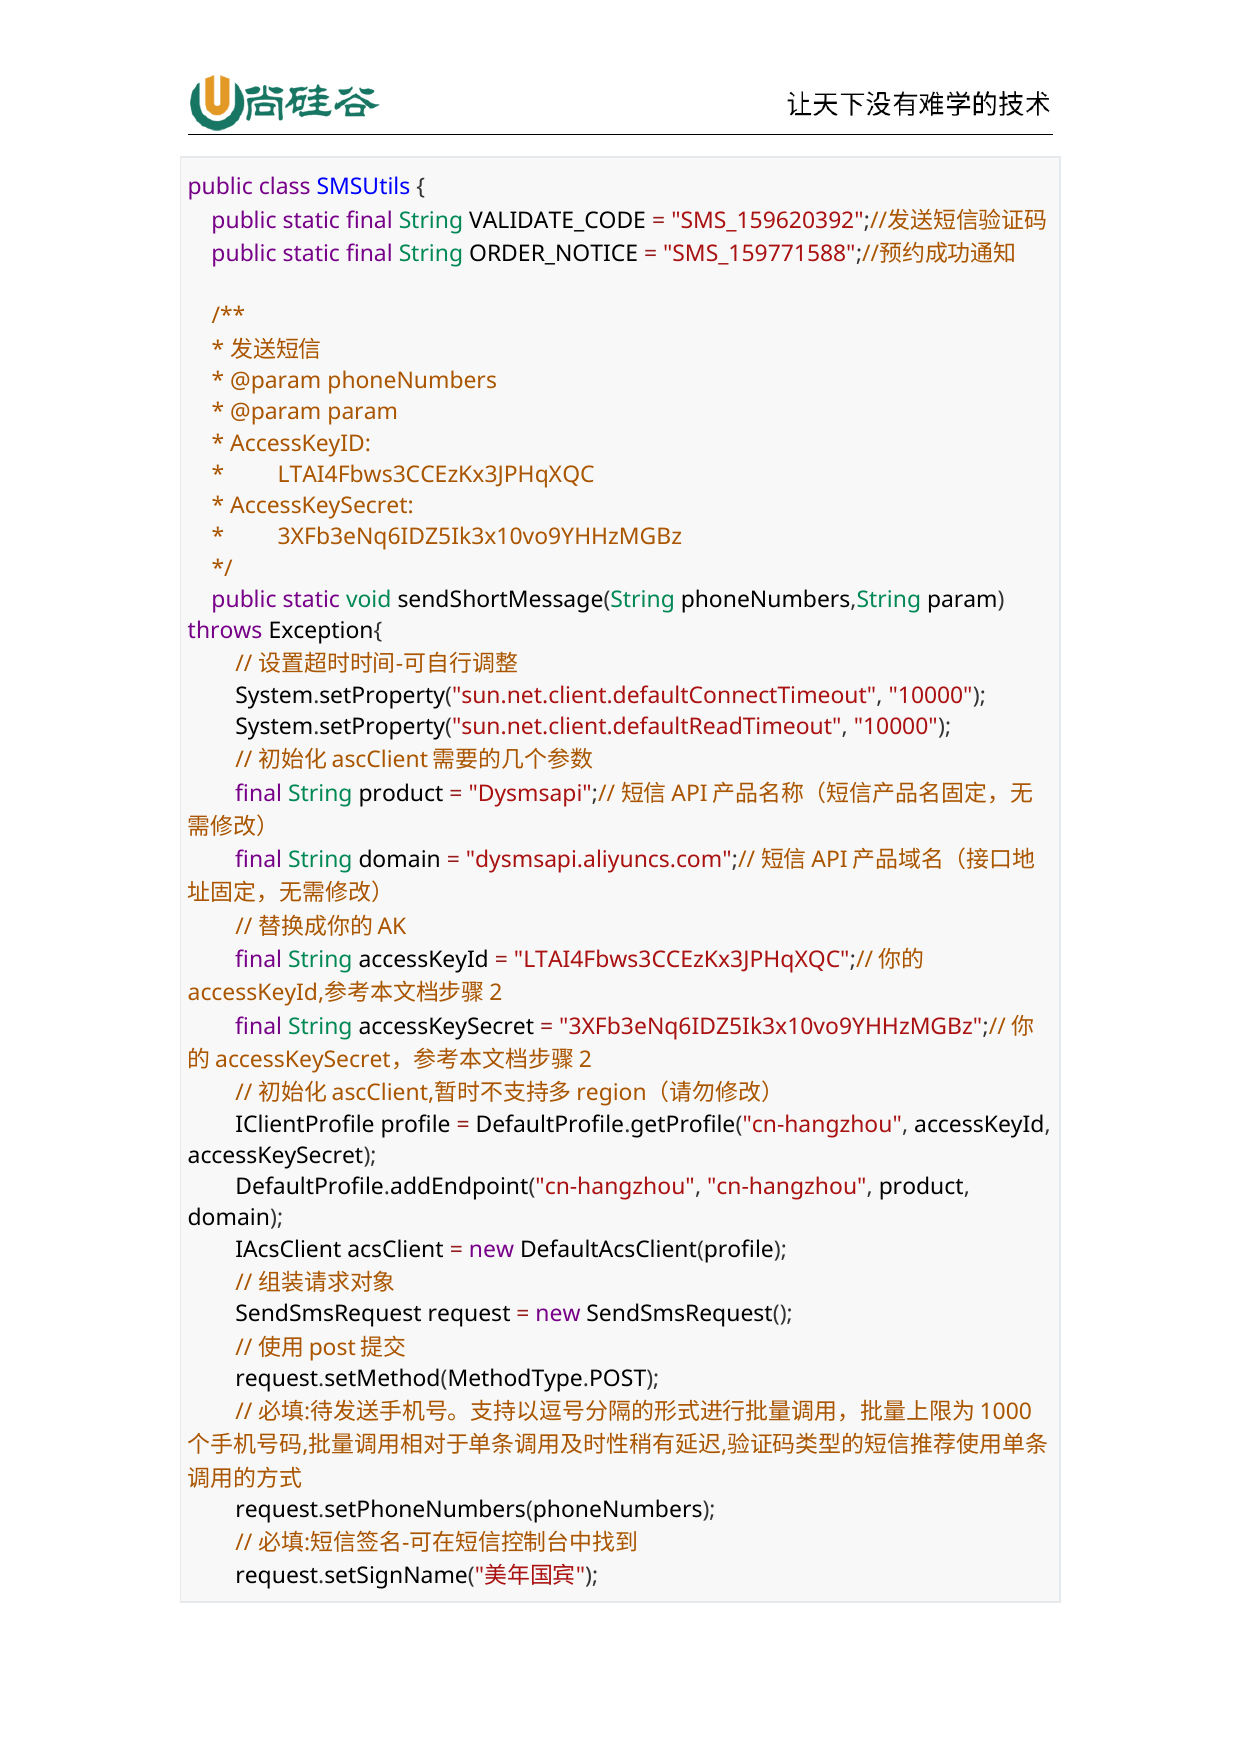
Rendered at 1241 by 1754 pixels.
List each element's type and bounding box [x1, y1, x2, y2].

picture [187, 73, 1053, 132]
text [181, 158, 1059, 1601]
